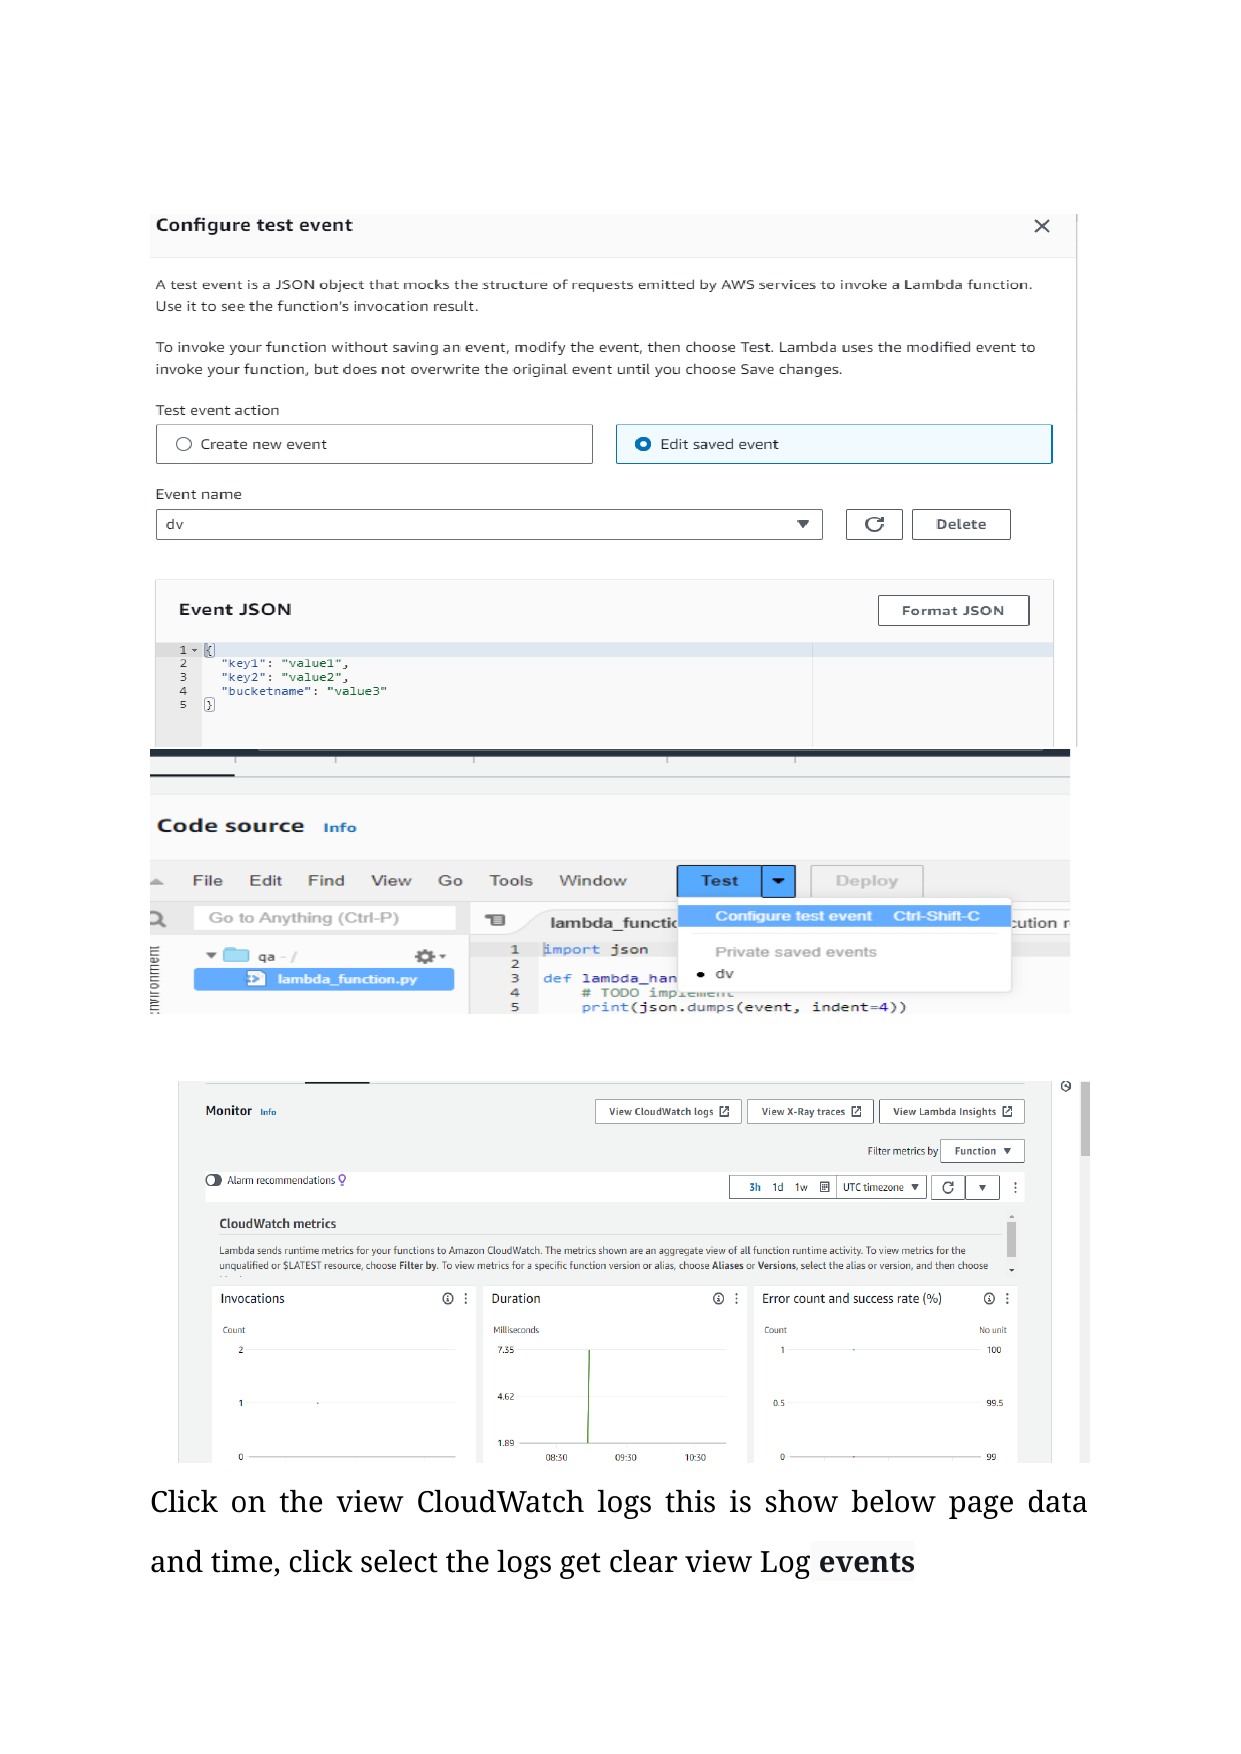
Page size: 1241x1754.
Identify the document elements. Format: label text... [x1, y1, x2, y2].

picture [150, 749, 1071, 1014]
picture [150, 214, 1079, 747]
text Click on the view CloudWatch logs this is show below page data and time, click select the logs get clear view Log events [150, 1482, 1090, 1581]
picture [150, 1081, 1091, 1463]
